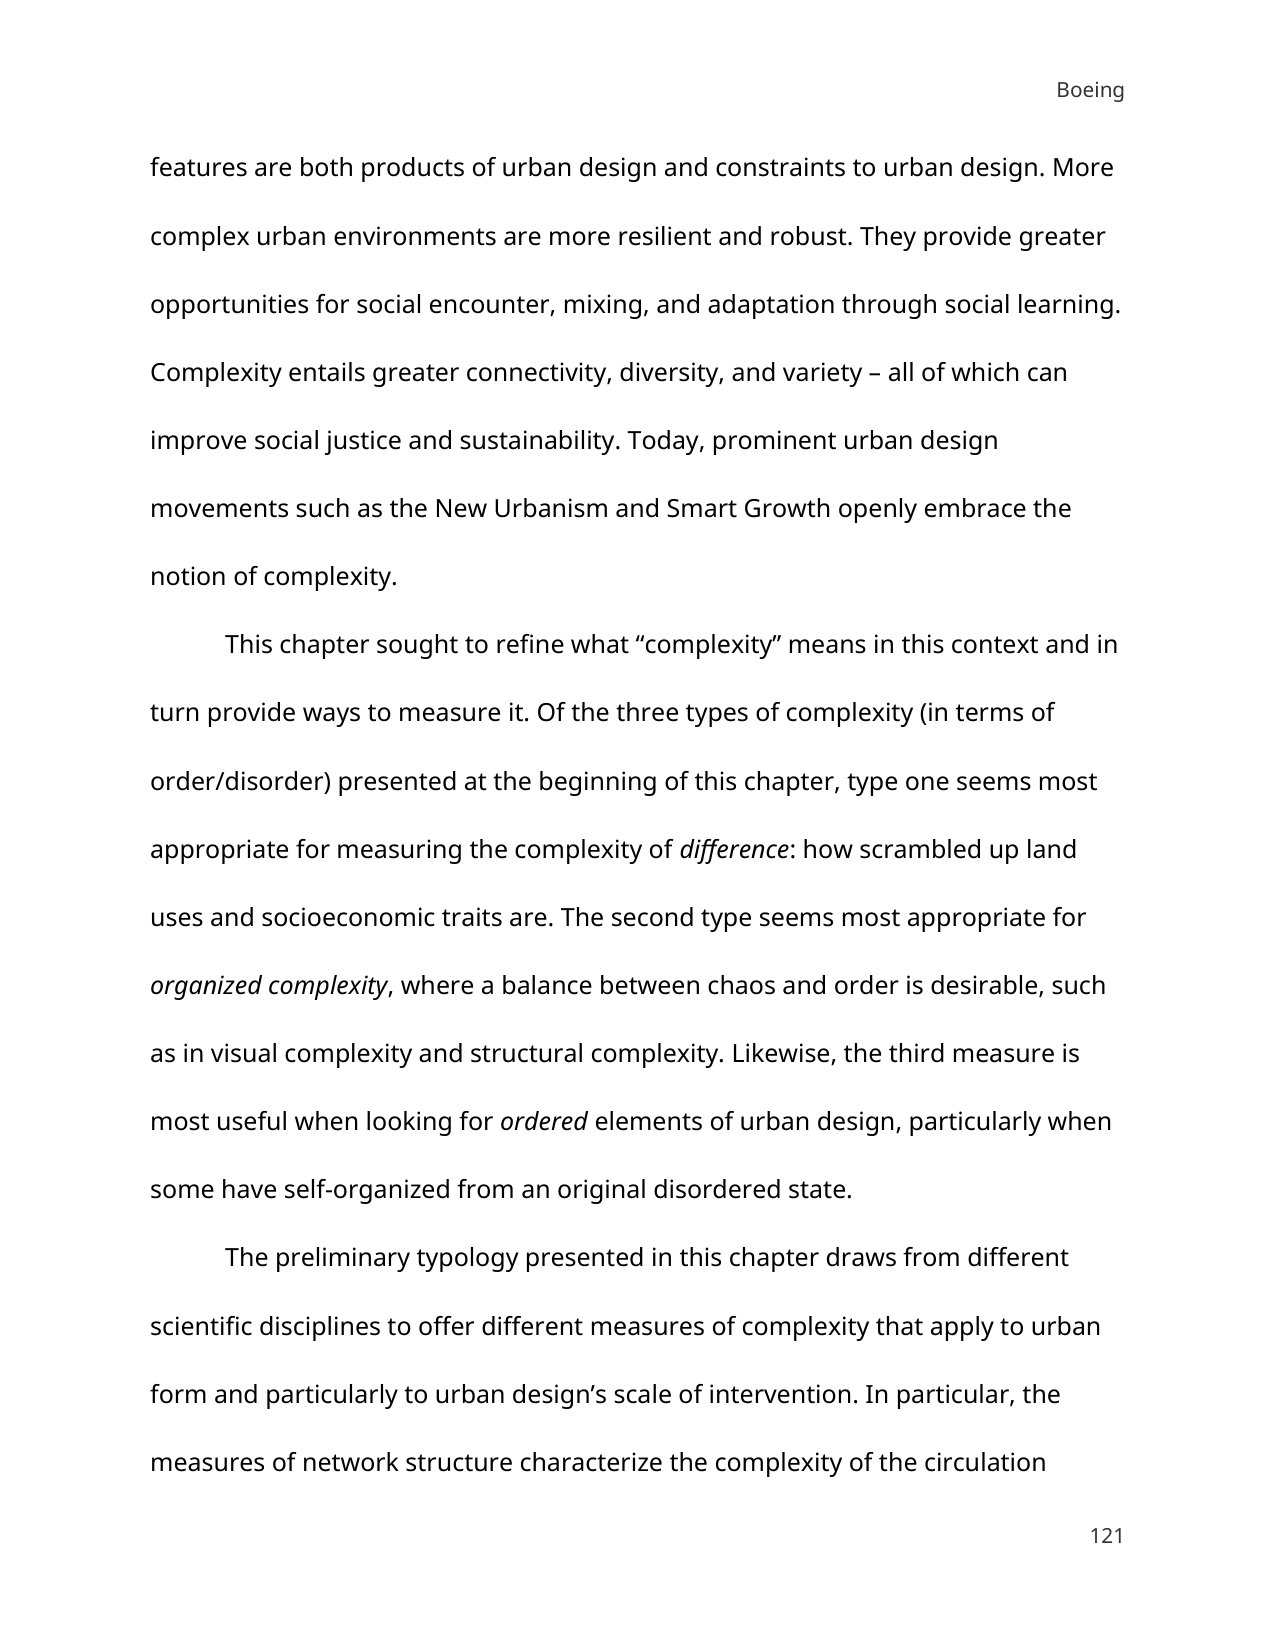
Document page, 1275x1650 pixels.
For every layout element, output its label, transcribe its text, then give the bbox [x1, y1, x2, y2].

text This chapter sought to refine what “complexity” means in this context and in turn provide ways to measure it. Of the three types of complexity (in terms of order/disorder) presented at the beginning of this chapter, type one seems most appropriate for measuring the complexity of difference: how scrambled up land uses and socioeconomic traits are. The second type seems most appropriate for organized complexity, where a balance between chaos and order is desirable, such as in visual complexity and structural complexity. Likewise, the third measure is most useful when looking for ordered elements of urban design, particularly when some have self-organized from an original disordered state. [150, 627, 1125, 1206]
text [150, 1240, 1125, 1478]
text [150, 150, 1125, 593]
